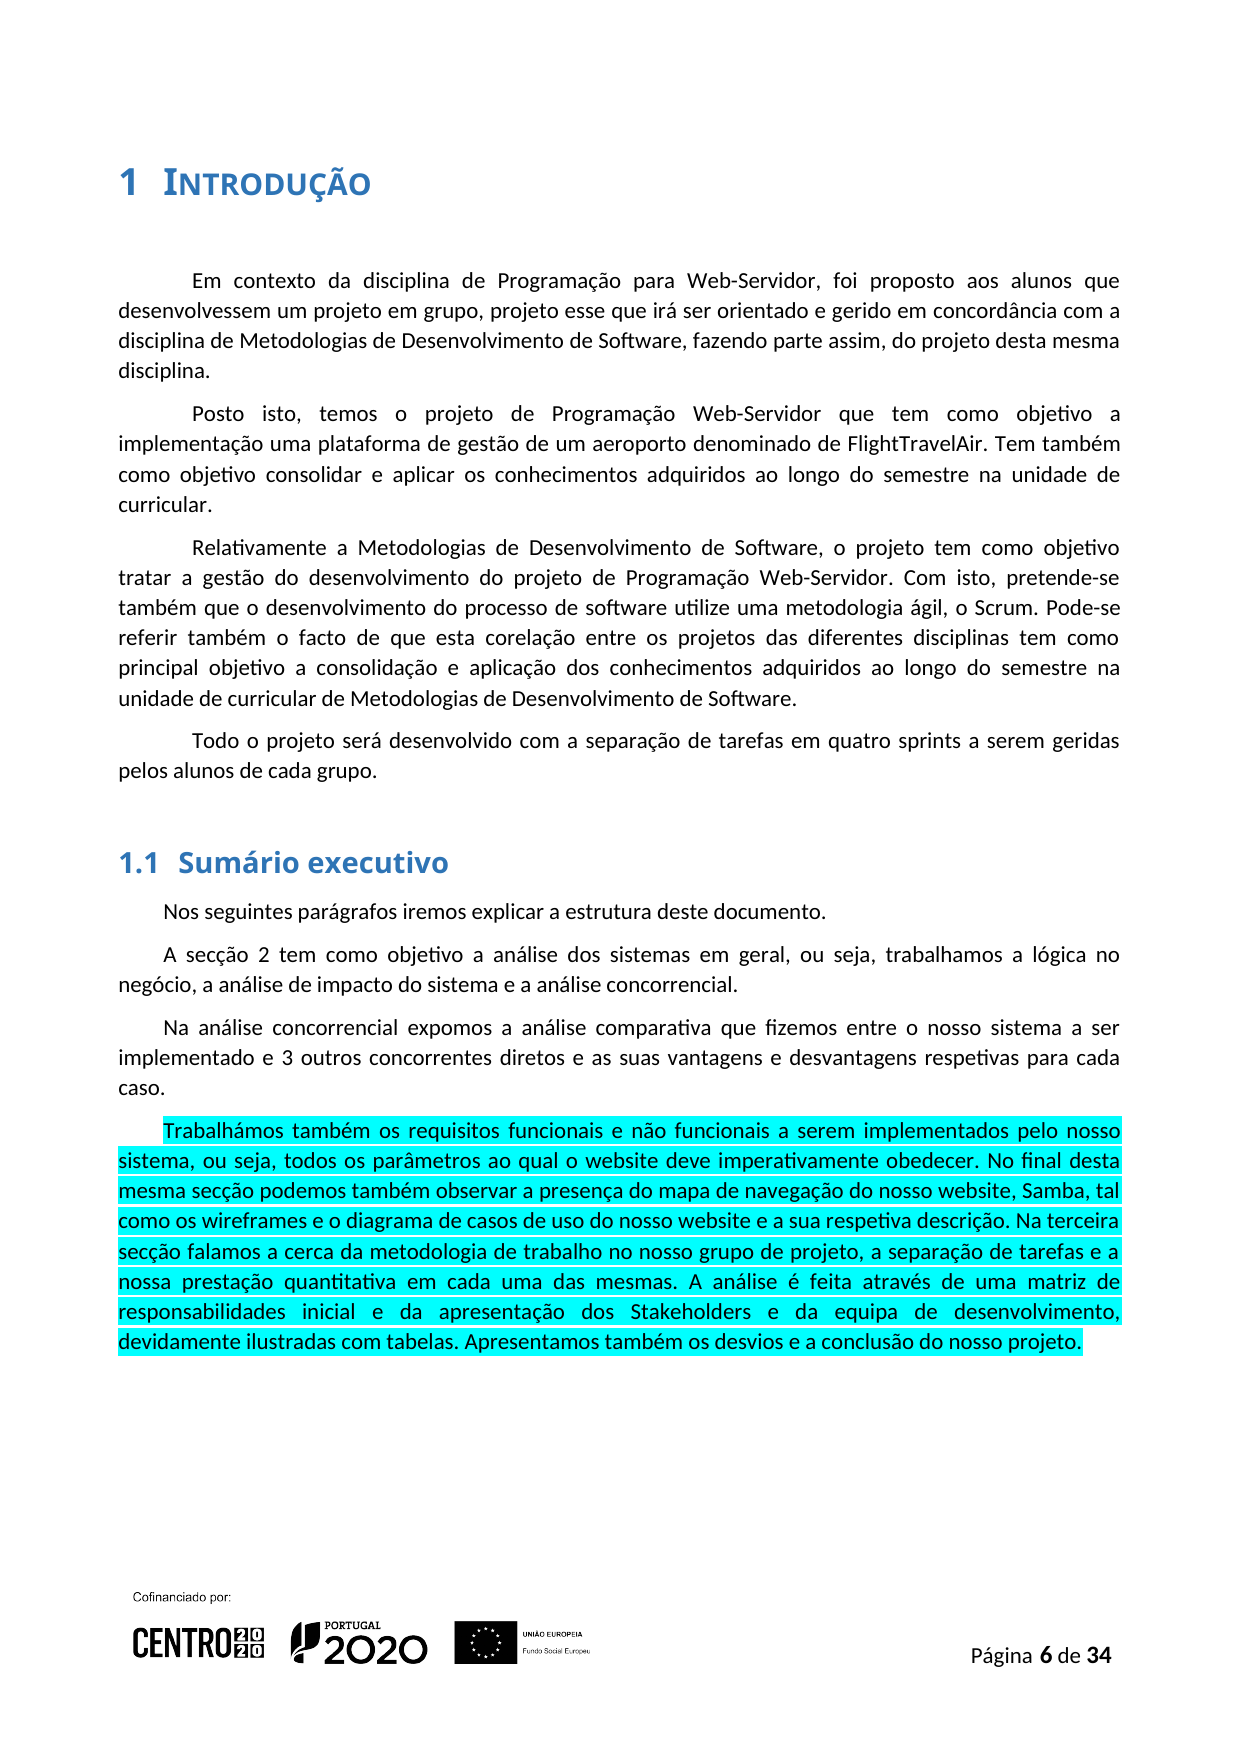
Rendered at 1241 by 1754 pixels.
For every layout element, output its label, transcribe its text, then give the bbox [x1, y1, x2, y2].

text Posto isto, temos o projeto de Programação Web-Servidor que tem como objetivo a implementação uma plataforma de gestão de um aeroporto denominado de FlightTravelAir. Tem também como objetivo consolidar e aplicar os conhecimentos adquiridos ao longo do semestre na unidade de curricular. [118, 399, 1122, 518]
text A secção 2 tem como objetivo a análise dos sistemas em geral, ou seja, trabalhamos a lógica no negócio, a análise de impacto do sistema e a análise concorrencial. [118, 940, 1122, 998]
picture [133, 1592, 590, 1664]
subtitle Introdução [118, 156, 1122, 207]
text Na análise concorrencial expomos a análise comparativa que fizemos entre o nosso sistema a ser implementado e 3 outros concorrentes diretos e as suas vantagens e desvantagens respetivas para cada caso. [118, 1013, 1122, 1101]
text Em contexto da disciplina de Programação para Web-Servidor, foi proposto aos alunos que desenvolvessem um projeto em grupo, projeto esse que irá ser orientado e gerido em concordância com a disciplina de Metodologias de Desenvolvimento de Software, fazendo parte assim, do projeto desta mesma disciplina. [118, 266, 1122, 384]
text Todo o projeto será desenvolvido com a separação de tarefas em quatro sprints a serem geridas pelos alunos de cada grupo. [118, 726, 1122, 784]
text Nos seguintes parágrafos iremos explicar a estrutura deste documento. [118, 897, 1122, 925]
subtitle Sumário executivo [118, 842, 1122, 882]
text Relativamente a Metodologias de Desenvolvimento de Software, o projeto tem como objetivo tratar a gestão do desenvolvimento do projeto de Programação Web-Servidor. Com isto, pretende-se também que o desenvolvimento do processo de software utilize uma metodologia ágil, o Scrum. Pode-se referir também o facto de que esta corelação entre os projetos das diferentes disciplinas tem como principal objetivo a consolidação e aplicação dos conhecimentos adquiridos ao longo do semestre na unidade de curricular de Metodologias de Desenvolvimento de Software. [118, 533, 1122, 712]
